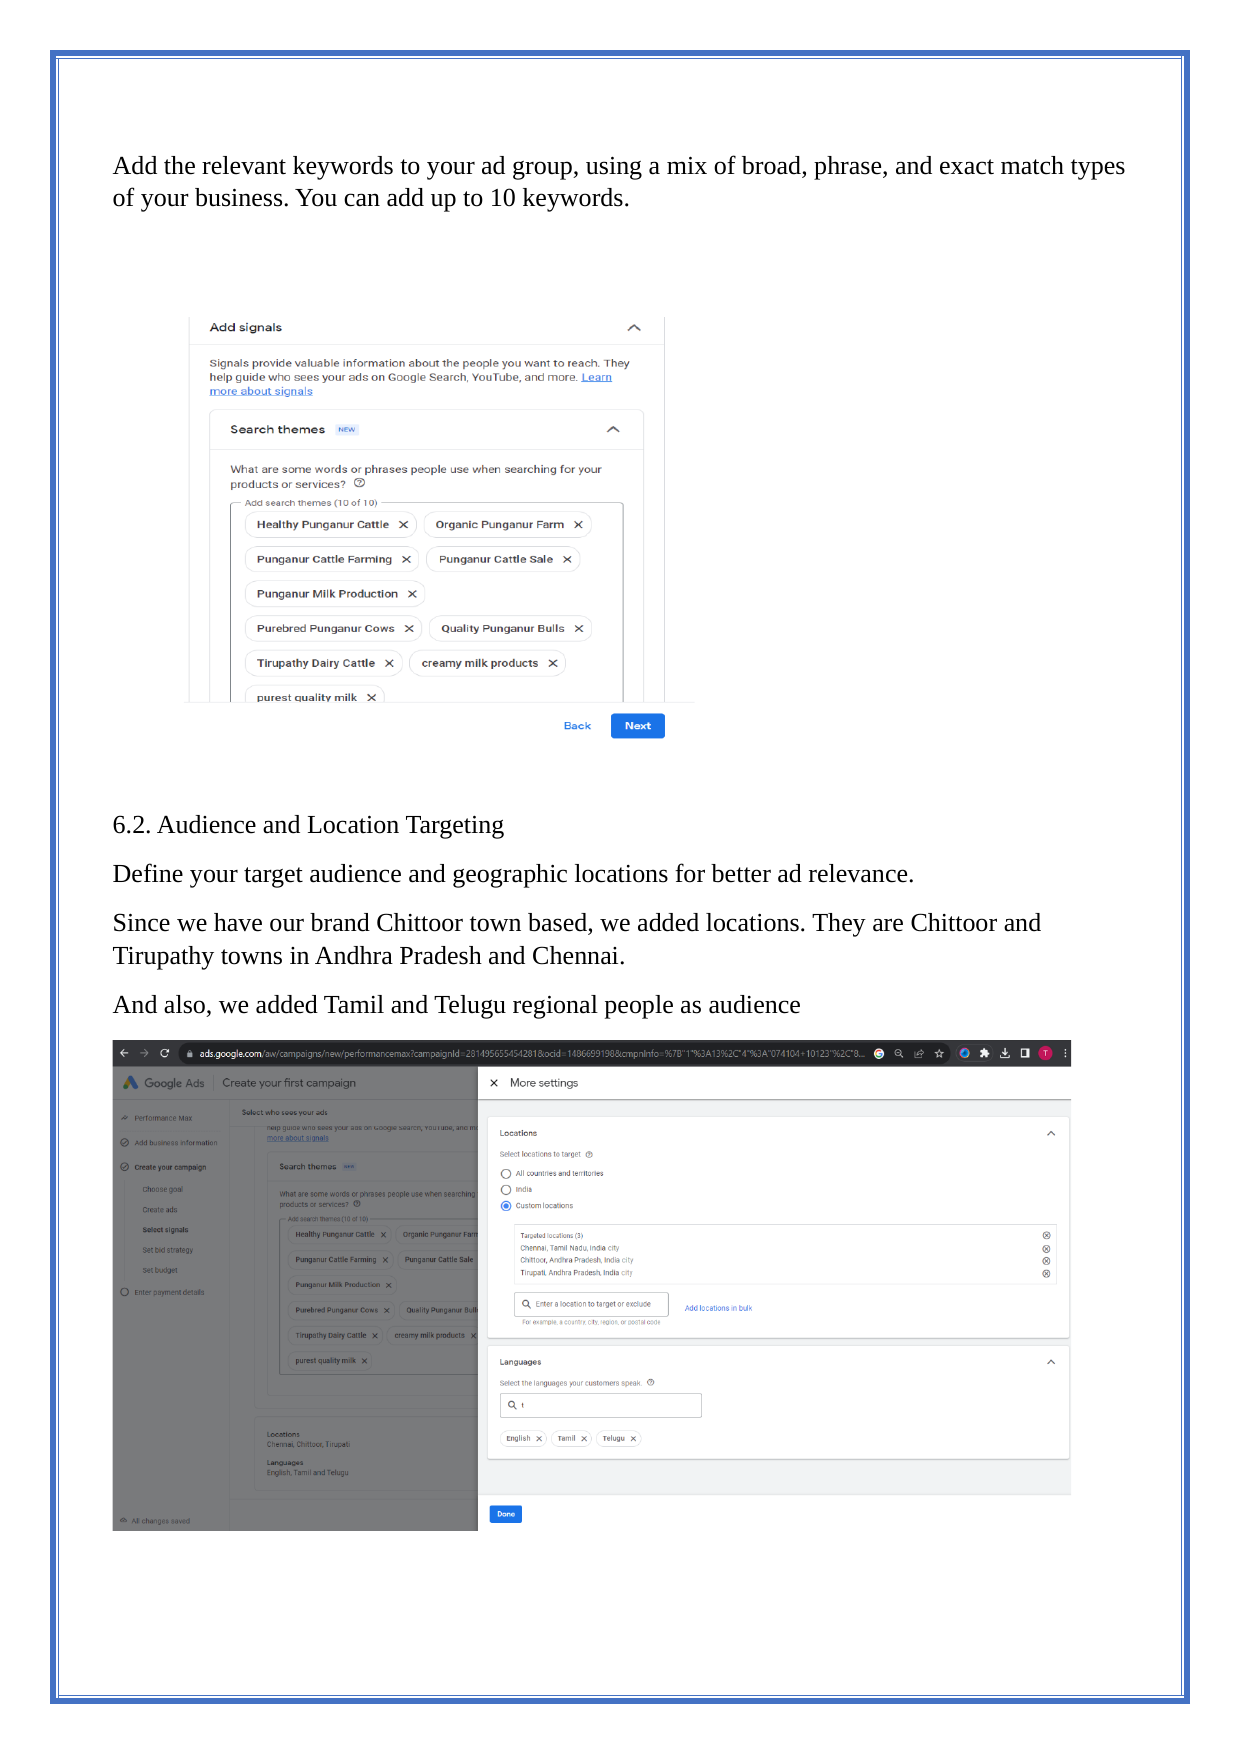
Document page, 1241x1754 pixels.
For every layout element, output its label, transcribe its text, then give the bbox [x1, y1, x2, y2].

picture [183, 317, 695, 739]
text Add the relevant keywords to your ad group, using a mix of broad, phrase, and exact match types of your business. You can add up to 10 keywords. [112, 150, 1128, 212]
text 6.2. Audience and Location Targeting [112, 809, 1128, 839]
text Since we have our brand Chittoor town based, we added locations. They are Chittoor and Tirupathy towns in Andhra Pradesh and Chennai. [112, 907, 1128, 970]
picture [112, 1040, 1072, 1531]
text Define your target audience and geographic locations for better ad relevance. [112, 858, 1128, 888]
text And also, we added Tamil and Telugu regional people as audience [112, 989, 1128, 1019]
